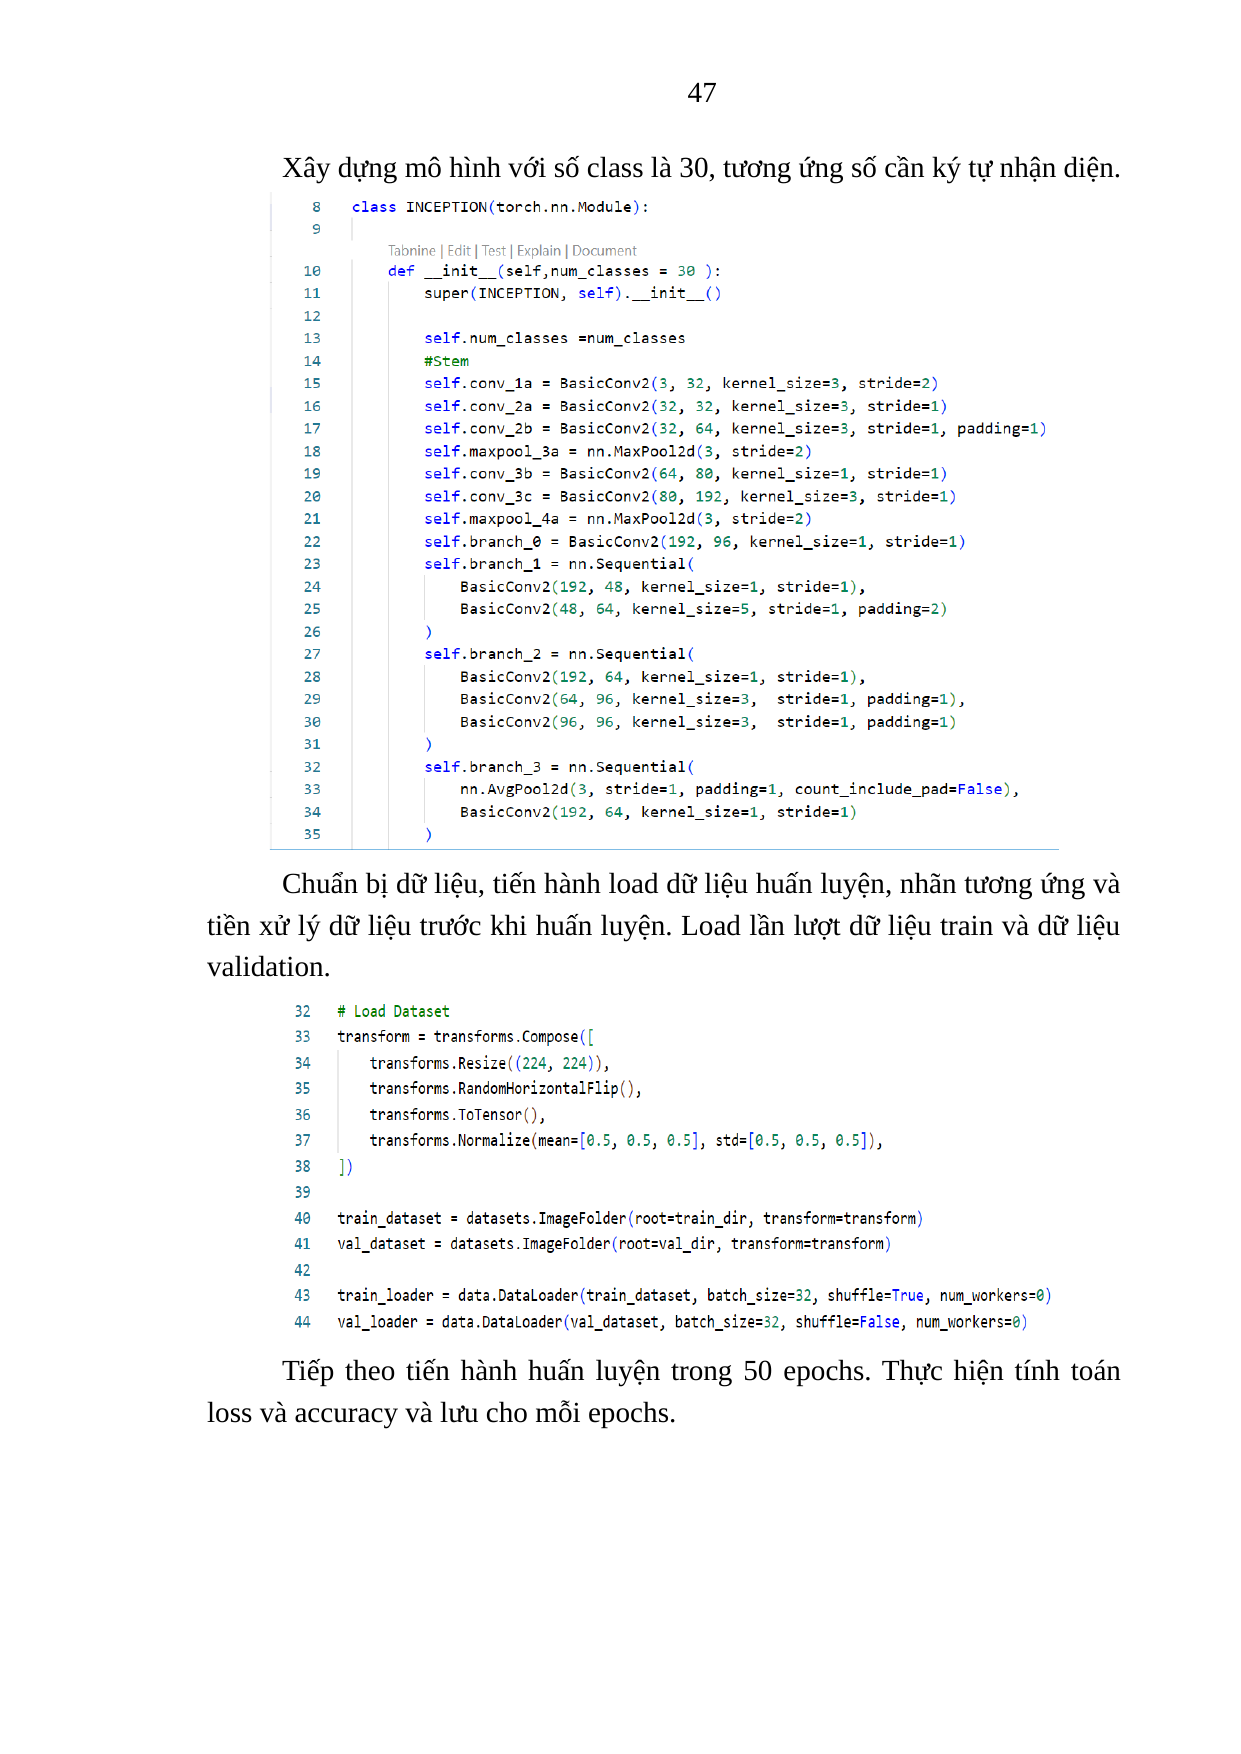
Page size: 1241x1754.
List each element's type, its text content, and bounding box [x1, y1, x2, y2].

picture [269, 192, 1059, 850]
picture [267, 991, 1062, 1337]
text Xây dựng mô hình với số class là 30, tương ứng số cần ký tự nhận diện. [207, 142, 1122, 184]
text Chuẩn bị dữ liệu, tiến hành load dữ liệu huấn luyện, nhãn tương ứng và tiền xử lý dữ liệu trước khi huấn luyện. Load lần lượt dữ liệu train và dữ liệu validation. [207, 858, 1122, 983]
text Tiếp theo tiến hành huấn luyện trong 50 epochs. Thực hiện tính toán loss và accuracy và lưu cho mỗi epochs. [207, 1345, 1122, 1428]
